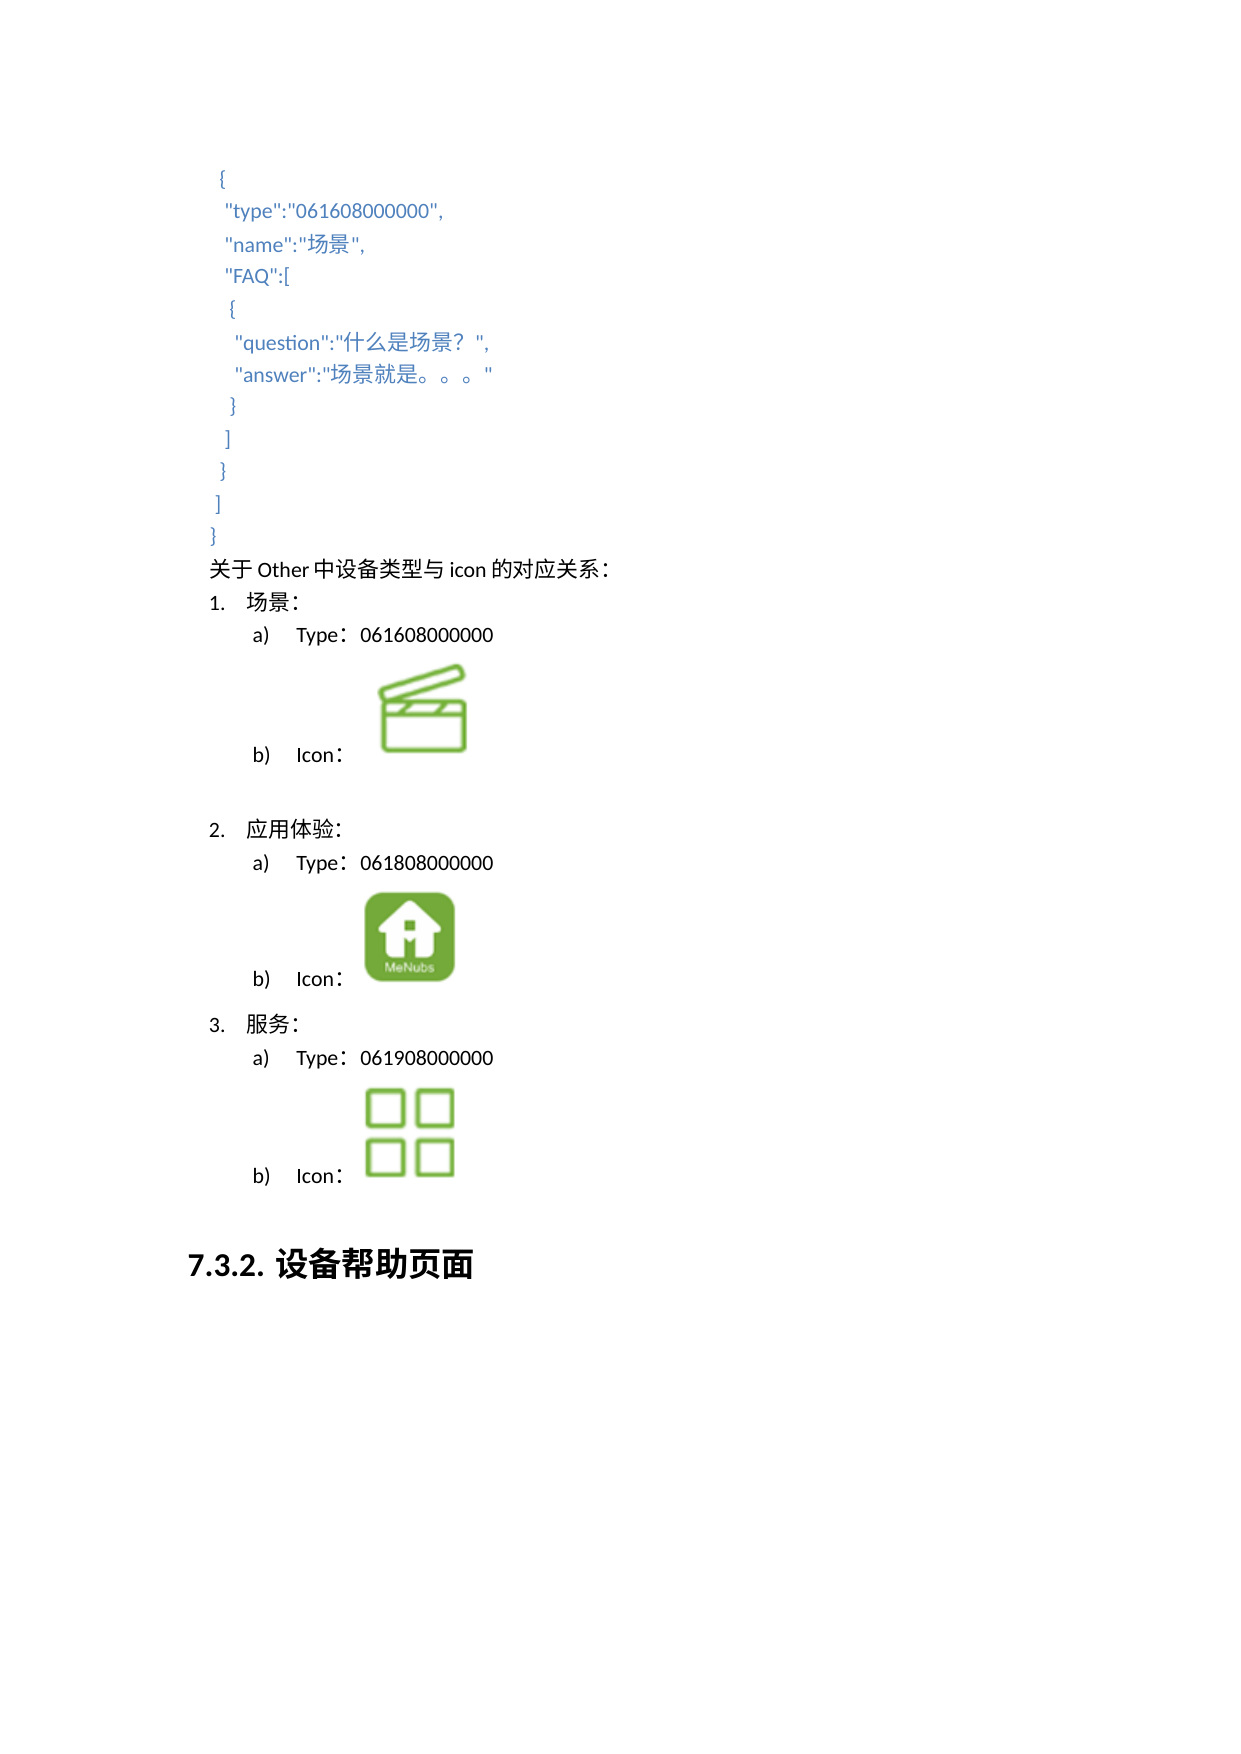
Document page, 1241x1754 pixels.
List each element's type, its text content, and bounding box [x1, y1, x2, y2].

list Type：061608000000 [252, 617, 1053, 649]
text 关于Other中设备类型与icon的对应关系： [209, 552, 1053, 584]
subtitle 设备帮助页面 [187, 1229, 1053, 1294]
list Icon： [252, 1072, 1053, 1202]
text } [209, 519, 1053, 552]
list 服务： [209, 1007, 1053, 1039]
list 场景： [209, 584, 1053, 617]
text } [209, 454, 1053, 487]
text } [209, 389, 1053, 422]
text "answer":"场景就是。。。" [209, 357, 1053, 389]
text "name":"场景", [209, 227, 1053, 259]
list Type：061908000000 [252, 1039, 1053, 1072]
text { [209, 162, 1053, 194]
picture [355, 1084, 461, 1184]
text "type":"061608000000", [209, 194, 1053, 227]
picture [360, 891, 460, 987]
text "question":"什么是场景？", [209, 324, 1053, 357]
list Icon： [252, 877, 1053, 1007]
picture [365, 660, 486, 763]
list Type：061808000000 [252, 844, 1053, 877]
list 应用体验： [209, 812, 1053, 844]
text ] [209, 422, 1053, 454]
text "FAQ":[ [209, 259, 1053, 292]
list Icon： [252, 649, 1053, 779]
text { [209, 292, 1053, 324]
text ] [209, 487, 1053, 519]
